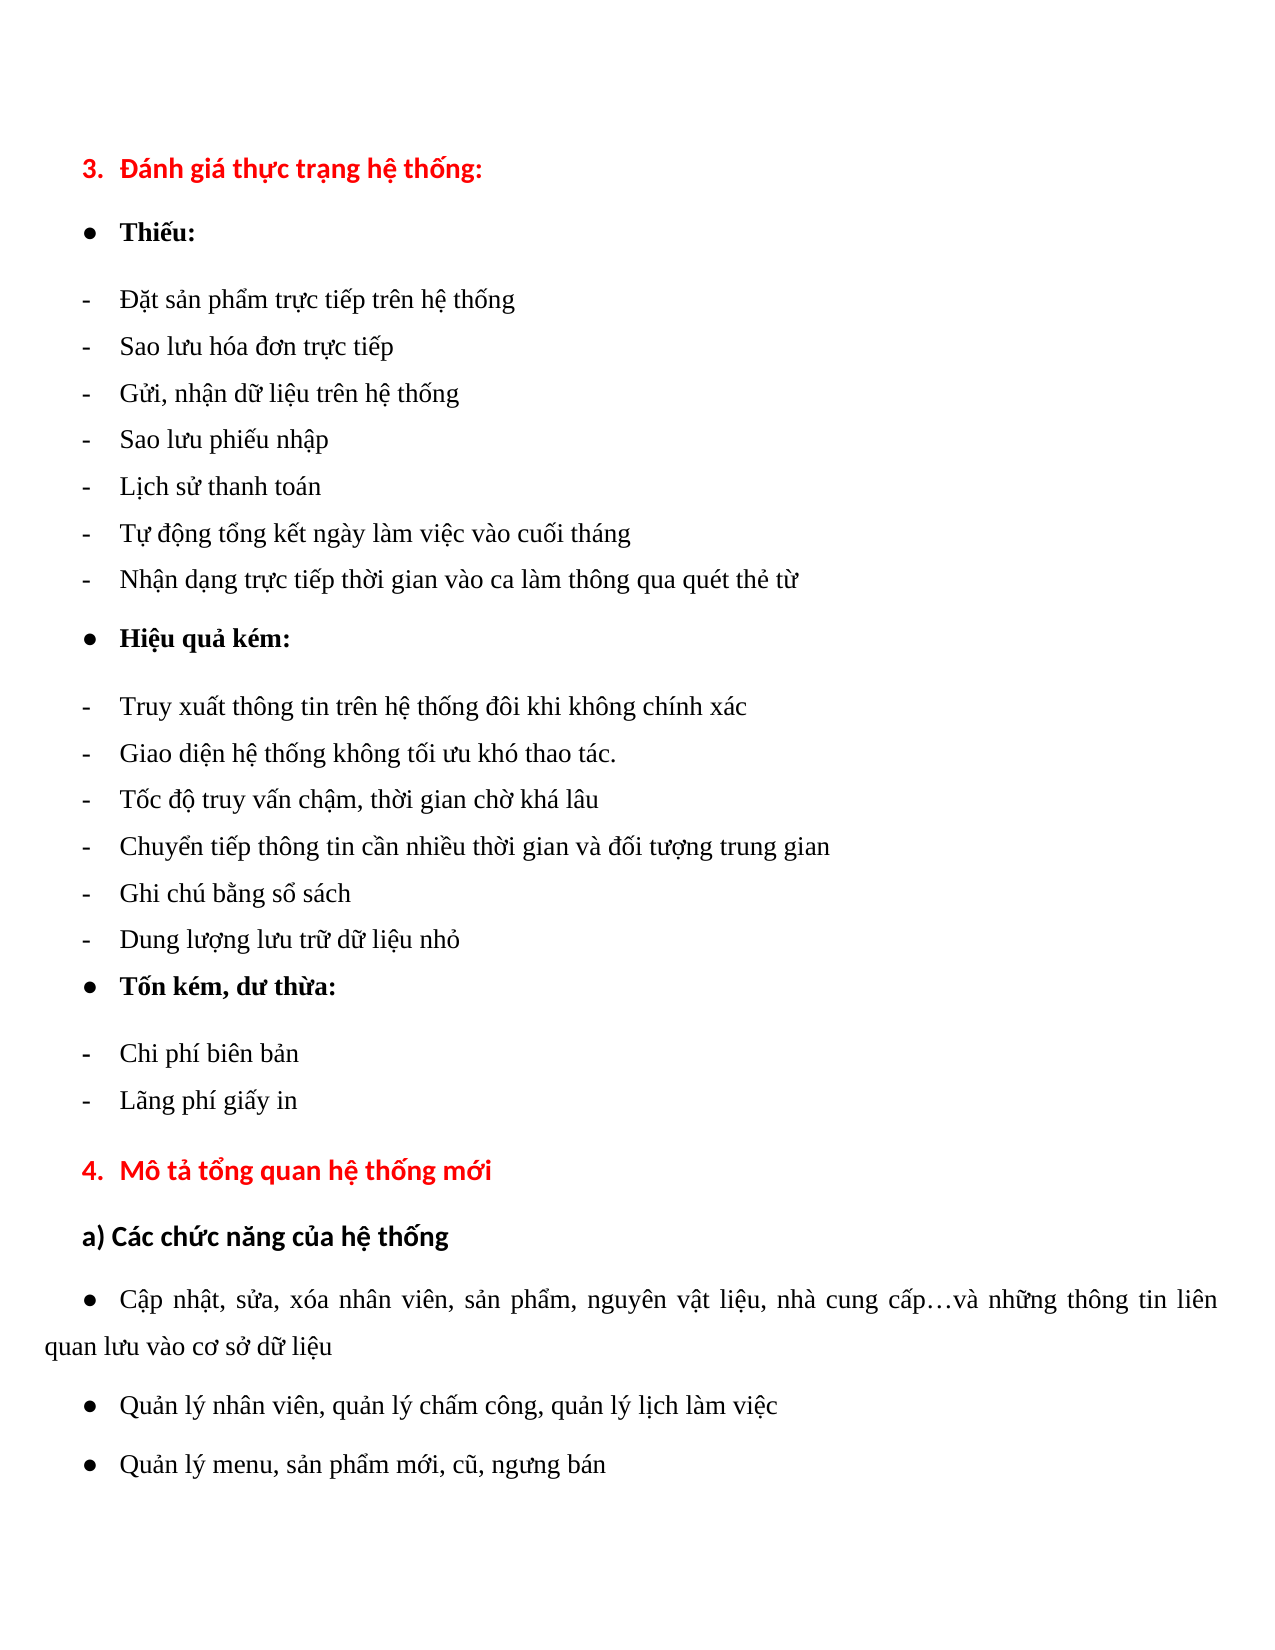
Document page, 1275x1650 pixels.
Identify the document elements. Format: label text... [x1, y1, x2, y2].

subtitle a) Các chức năng của hệ thống [44, 1218, 1219, 1253]
list Tốc độ truy vấn chậm, thời gian chờ khá lâu [44, 783, 1219, 814]
list Sao lưu hóa đơn trực tiếp [44, 330, 1219, 361]
subtitle Mô tả tổng quan hệ thống mới [44, 1152, 1219, 1187]
list Nhận dạng trực tiếp thời gian vào ca làm thông qua quét thẻ từ [44, 563, 1219, 594]
list Lịch sử thanh toán [44, 470, 1219, 501]
list Ghi chú bằng sổ sách [44, 877, 1219, 908]
list Gửi, nhận dữ liệu trên hệ thống [44, 377, 1219, 408]
list Hiệu quả kém: [44, 623, 1219, 654]
list Đặt sản phẩm trực tiếp trên hệ thống [44, 283, 1219, 314]
list Thiếu: [44, 216, 1219, 247]
list Giao diện hệ thống không tối ưu khó thao tác. [44, 737, 1219, 768]
list Quản lý nhân viên, quản lý chấm công, quản lý lịch làm việc [44, 1389, 1219, 1421]
list Tự động tổng kết ngày làm việc vào cuối tháng [44, 517, 1219, 548]
list Tốn kém, dư thừa: [44, 970, 1219, 1001]
subtitle Đánh giá thực trạng hệ thống: [44, 150, 1219, 186]
list Quản lý menu, sản phẩm mới, cũ, ngưng bán [44, 1449, 1219, 1480]
list Chuyển tiếp thông tin cần nhiều thời gian và đối tượng trung gian [44, 830, 1219, 861]
list Truy xuất thông tin trên hệ thống đôi khi không chính xác [44, 690, 1219, 721]
list Cập nhật, sửa, xóa nhân viên, sản phẩm, nguyên vật liệu, nhà cung cấp…và những thông tin liên quan lưu vào cơ sở dữ liệu [44, 1284, 1219, 1361]
list Sao lưu phiếu nhập [44, 423, 1219, 454]
list Lãng phí giấy in [44, 1084, 1219, 1115]
list Dung lượng lưu trữ dữ liệu nhỏ [44, 923, 1219, 954]
list Chi phí biên bản [44, 1038, 1219, 1069]
